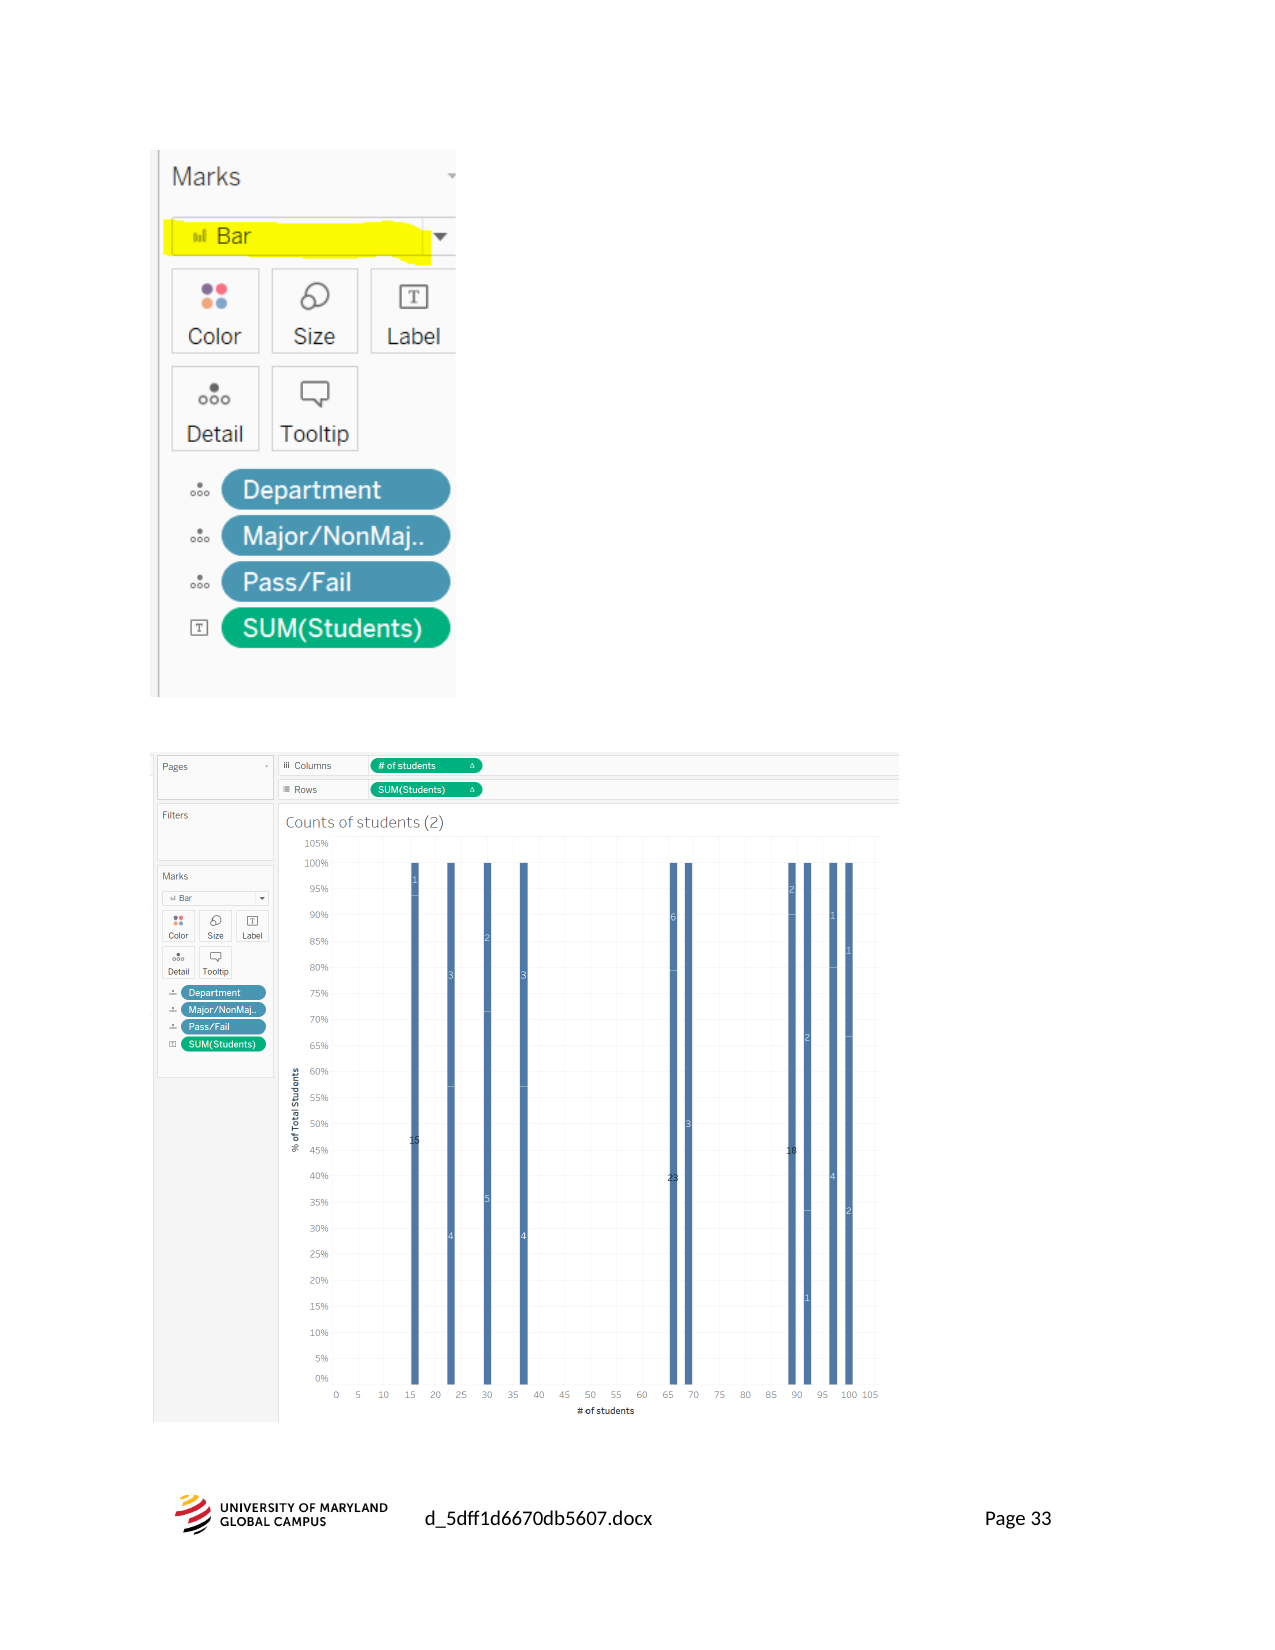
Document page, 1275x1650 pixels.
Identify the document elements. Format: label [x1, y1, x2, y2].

picture [150, 752, 899, 1422]
picture [150, 150, 456, 697]
picture [161, 1486, 402, 1550]
